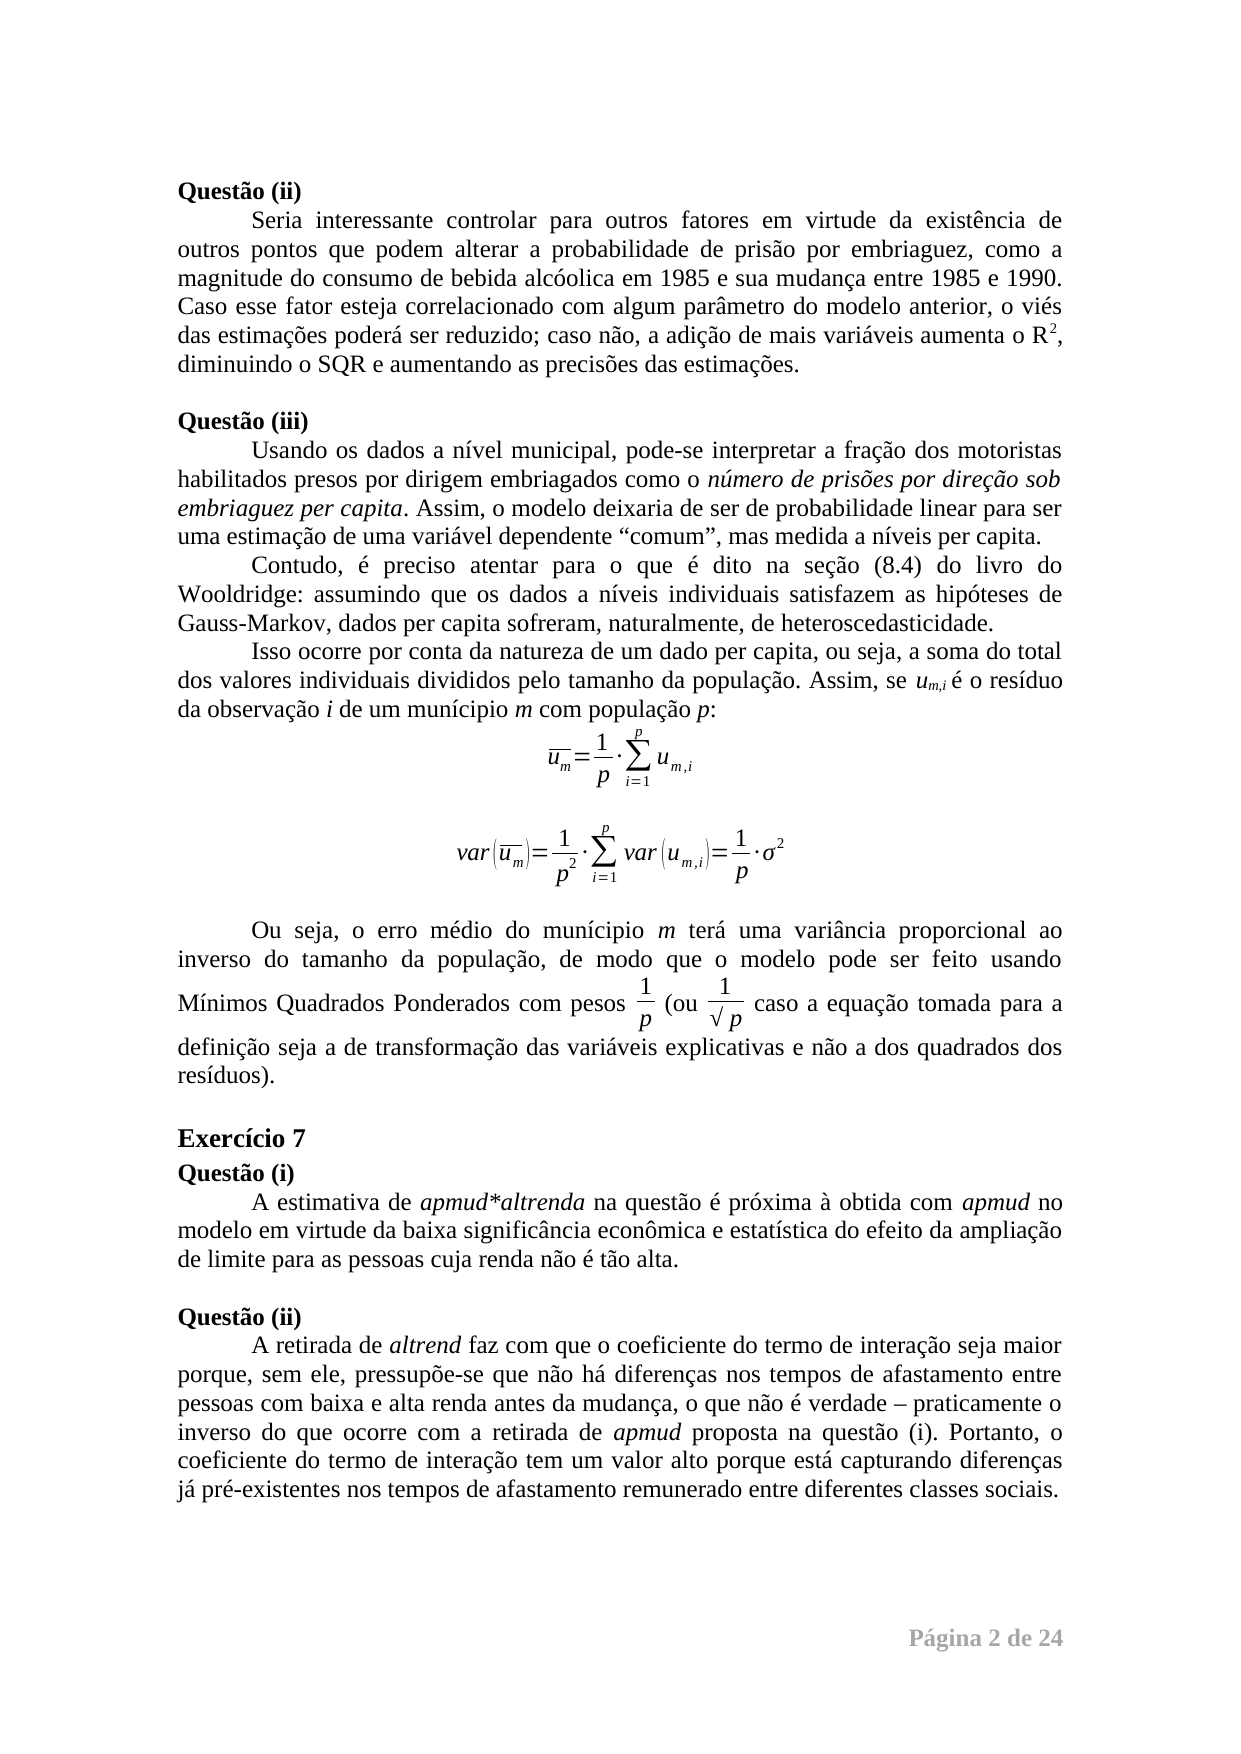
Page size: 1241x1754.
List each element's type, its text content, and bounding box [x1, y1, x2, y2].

text A estimativa de apmud*altrenda na questão é próxima à obtida com apmud no modelo em virtude da baixa significância econômica e estatística do efeito da ampliação de limite para as pessoas cuja renda não é tão alta. [177, 1187, 1063, 1273]
text Questão (ii) [177, 176, 1063, 205]
text Usando os dados a nível municipal, pode-se interpretar a fração dos motoristas habilitados presos por dirigem embriagados como o número de prisões por direção sob embriaguez per capita. Assim, o modelo deixaria de ser de probabilidade linear para ser uma estimação de uma variável dependente “comum”, mas medida a níveis per capita. [177, 435, 1063, 550]
text Questão (ii) [177, 1302, 1063, 1330]
text Contudo, é preciso atentar para o que é dito na seção (8.4) do livro do Wooldridge: assumindo que os dados a níveis individuais satisfazem as hipóteses de Gauss-Markov, dados per capita sofreram, naturalmente, de heteroscedasticidade. [177, 550, 1063, 636]
subtitle Exercício 7 [177, 1122, 1063, 1153]
text Seria interessante controlar para outros fatores em virtude da existência de outros pontos que podem alterar a probabilidade de prisão por embriaguez, como a magnitude do consumo de bebida alcóolica em 1985 e sua mudança entre 1985 e 1990. Caso esse fator esteja correlacionado com algum parâmetro do modelo anterior, o viés das estimações poderá ser reduzido; caso não, a adição de mais variáveis aumenta o R2, diminuindo o SQR e aumentando as precisões das estimações. [177, 205, 1063, 378]
text Ou seja, o erro médio do munícipio m terá uma variância proporcional ao inverso do tamanho da população, de modo que o modelo pode ser feito usando Mínimos Quadrados Ponderados com pesos (ou caso a equação tomada para a definição seja a de transformação das variáveis explicativas e não a dos quadrados dos resíduos). [177, 915, 1063, 1089]
text Questão (i) [177, 1158, 1063, 1187]
text Isso ocorre por conta da natureza de um dado per capita, ou seja, a soma do total dos valores individuais divididos pelo tamanho da população. Assim, se um,i é o resíduo da observação i de um munícipio m com população p: [177, 636, 1063, 723]
text Questão (iii) [177, 406, 1063, 435]
text A retirada de altrend faz com que o coeficiente do termo de interação seja maior porque, sem ele, pressupõe-se que não há diferenças nos tempos de afastamento entre pessoas com baixa e alta renda antes da mudança, o que não é verdade – praticamente o inverso do que ocorre com a retirada de apmud proposta na questão (i). Portanto, o coeficiente do termo de interação tem um valor alto porque está capturando diferenças já pré-existentes nos tempos de afastamento remunerado entre diferentes classes sociais. [177, 1330, 1063, 1503]
